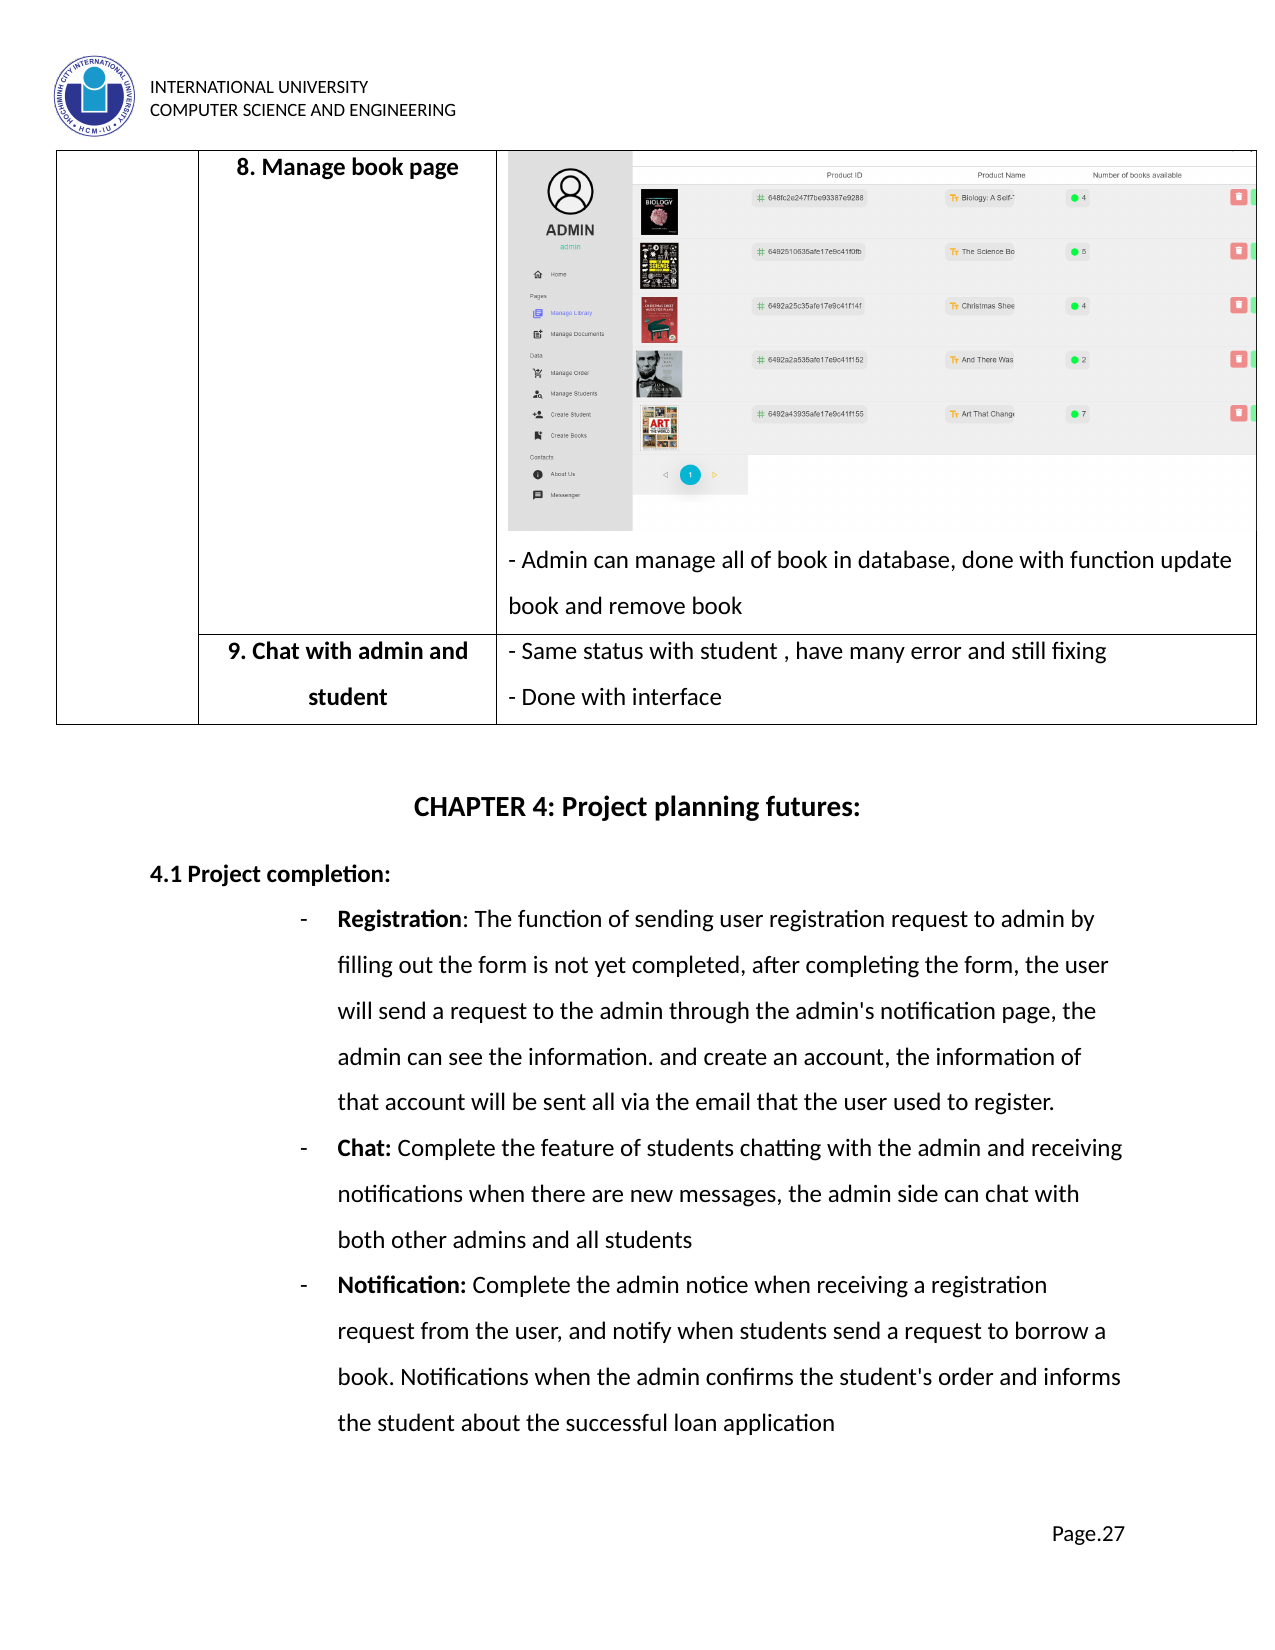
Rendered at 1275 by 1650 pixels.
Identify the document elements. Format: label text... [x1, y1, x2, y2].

table_cell 8. Manage book page [199, 151, 496, 634]
table_cell - Admin can manage all of book in database, done with function update book and remove book [497, 151, 1256, 634]
text CHAPTER 4: Project planning futures: [150, 788, 1125, 823]
table_cell 9. Chat with admin and student [199, 635, 496, 724]
picture [51, 53, 137, 140]
list Project completion: [150, 858, 1125, 888]
list Registration: The function of sending user registration request to admin by filling out the form is not yet completed, after completing the form, the user will send a request to the admin through the admin's notification page, the admin can see the information. and create an account, the information of that account will be sent all via the email that the user used to register. [300, 904, 1125, 1117]
picture [508, 151, 1257, 531]
list Chat: Complete the feature of students chatting with the admin and receiving notifications when there are new messages, the admin side can chat with both other admins and all students [300, 1132, 1125, 1254]
table_cell - Same status with student , have many error and still fixing - Done with interface [497, 635, 1256, 724]
list Notification: Complete the admin notice when receiving a registration request from the user, and notify when students send a request to borrow a book. Notifications when the admin confirms the student's order and informs the student about the successful loan application [300, 1269, 1125, 1437]
